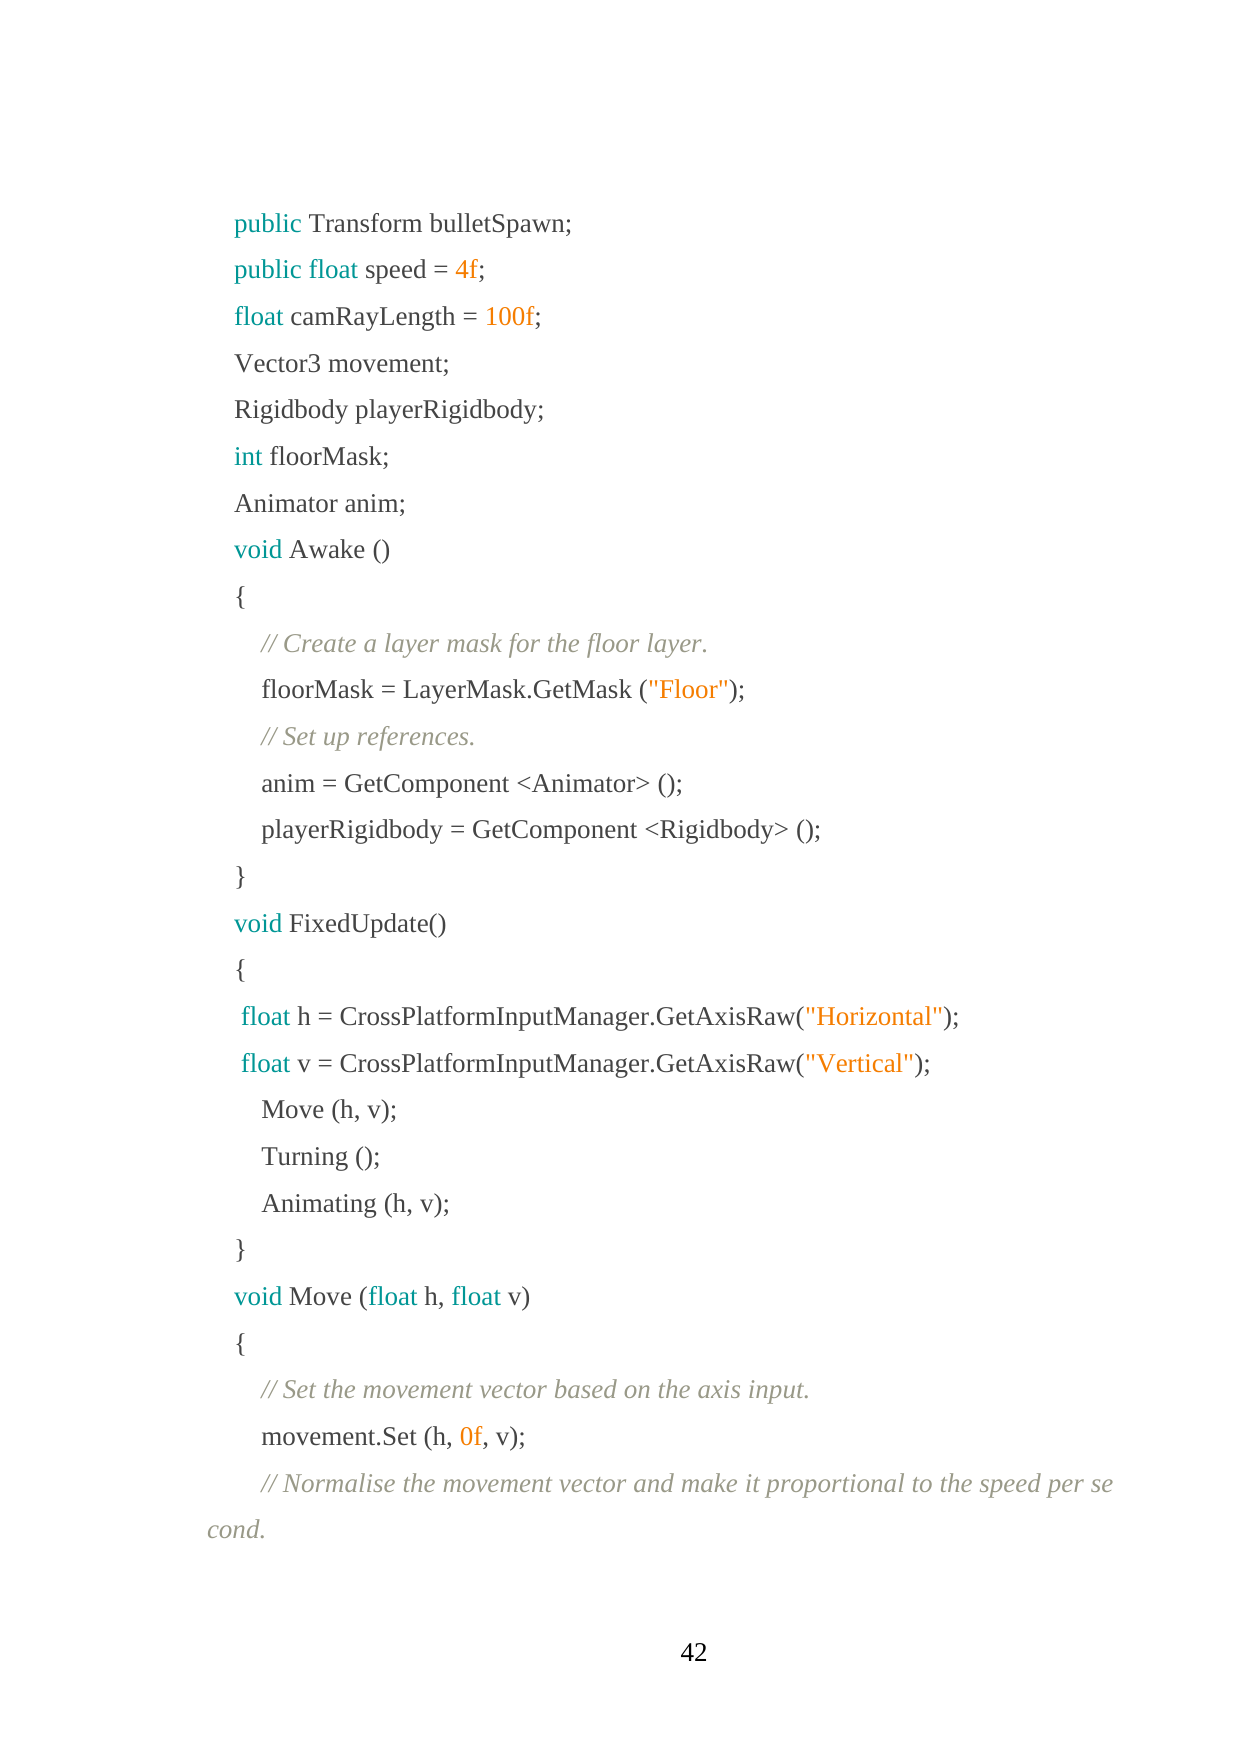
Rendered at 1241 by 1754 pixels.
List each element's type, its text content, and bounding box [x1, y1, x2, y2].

text Vector3 movement; [207, 347, 1122, 378]
text int floorMask; [207, 440, 1122, 471]
text } [207, 860, 1122, 891]
text movement.Set (h, 0f, v); [207, 1420, 1122, 1451]
text playerRigidbody = GetComponent <Rigidbody> (); [207, 813, 1122, 844]
text void Awake () [207, 533, 1122, 564]
text { [207, 953, 1122, 984]
text anim = GetComponent <Animator> (); [207, 767, 1122, 798]
text Move (h, v); [207, 1093, 1122, 1124]
text floorMask = LayerMask.GetMask ("Floor"); [207, 673, 1122, 704]
text // Create a layer mask for the floor layer. [207, 627, 1122, 658]
text Turning (); [207, 1140, 1122, 1171]
text // Set the movement vector based on the axis input. [207, 1373, 1122, 1404]
text public Transform bulletSpawn; [207, 207, 1122, 238]
text Animator anim; [207, 487, 1122, 518]
text { [207, 580, 1122, 611]
text public float speed = 4f; [207, 253, 1122, 284]
text void FixedUpdate() [207, 907, 1122, 938]
text { [207, 1327, 1122, 1358]
text // Set up references. [207, 720, 1122, 751]
text float h = CrossPlatformInputManager.GetAxisRaw("Horizontal"); [207, 1000, 1122, 1031]
text } [207, 1233, 1122, 1264]
text Animating (h, v); [207, 1187, 1122, 1218]
text float v = CrossPlatformInputManager.GetAxisRaw("Vertical"); [207, 1047, 1122, 1078]
text Rigidbody playerRigidbody; [207, 393, 1122, 424]
text // Normalise the movement vector and make it proportional to the speed per second. [207, 1467, 1122, 1544]
text float camRayLength = 100f; [207, 300, 1122, 331]
text void Move (float h, float v) [207, 1280, 1122, 1311]
